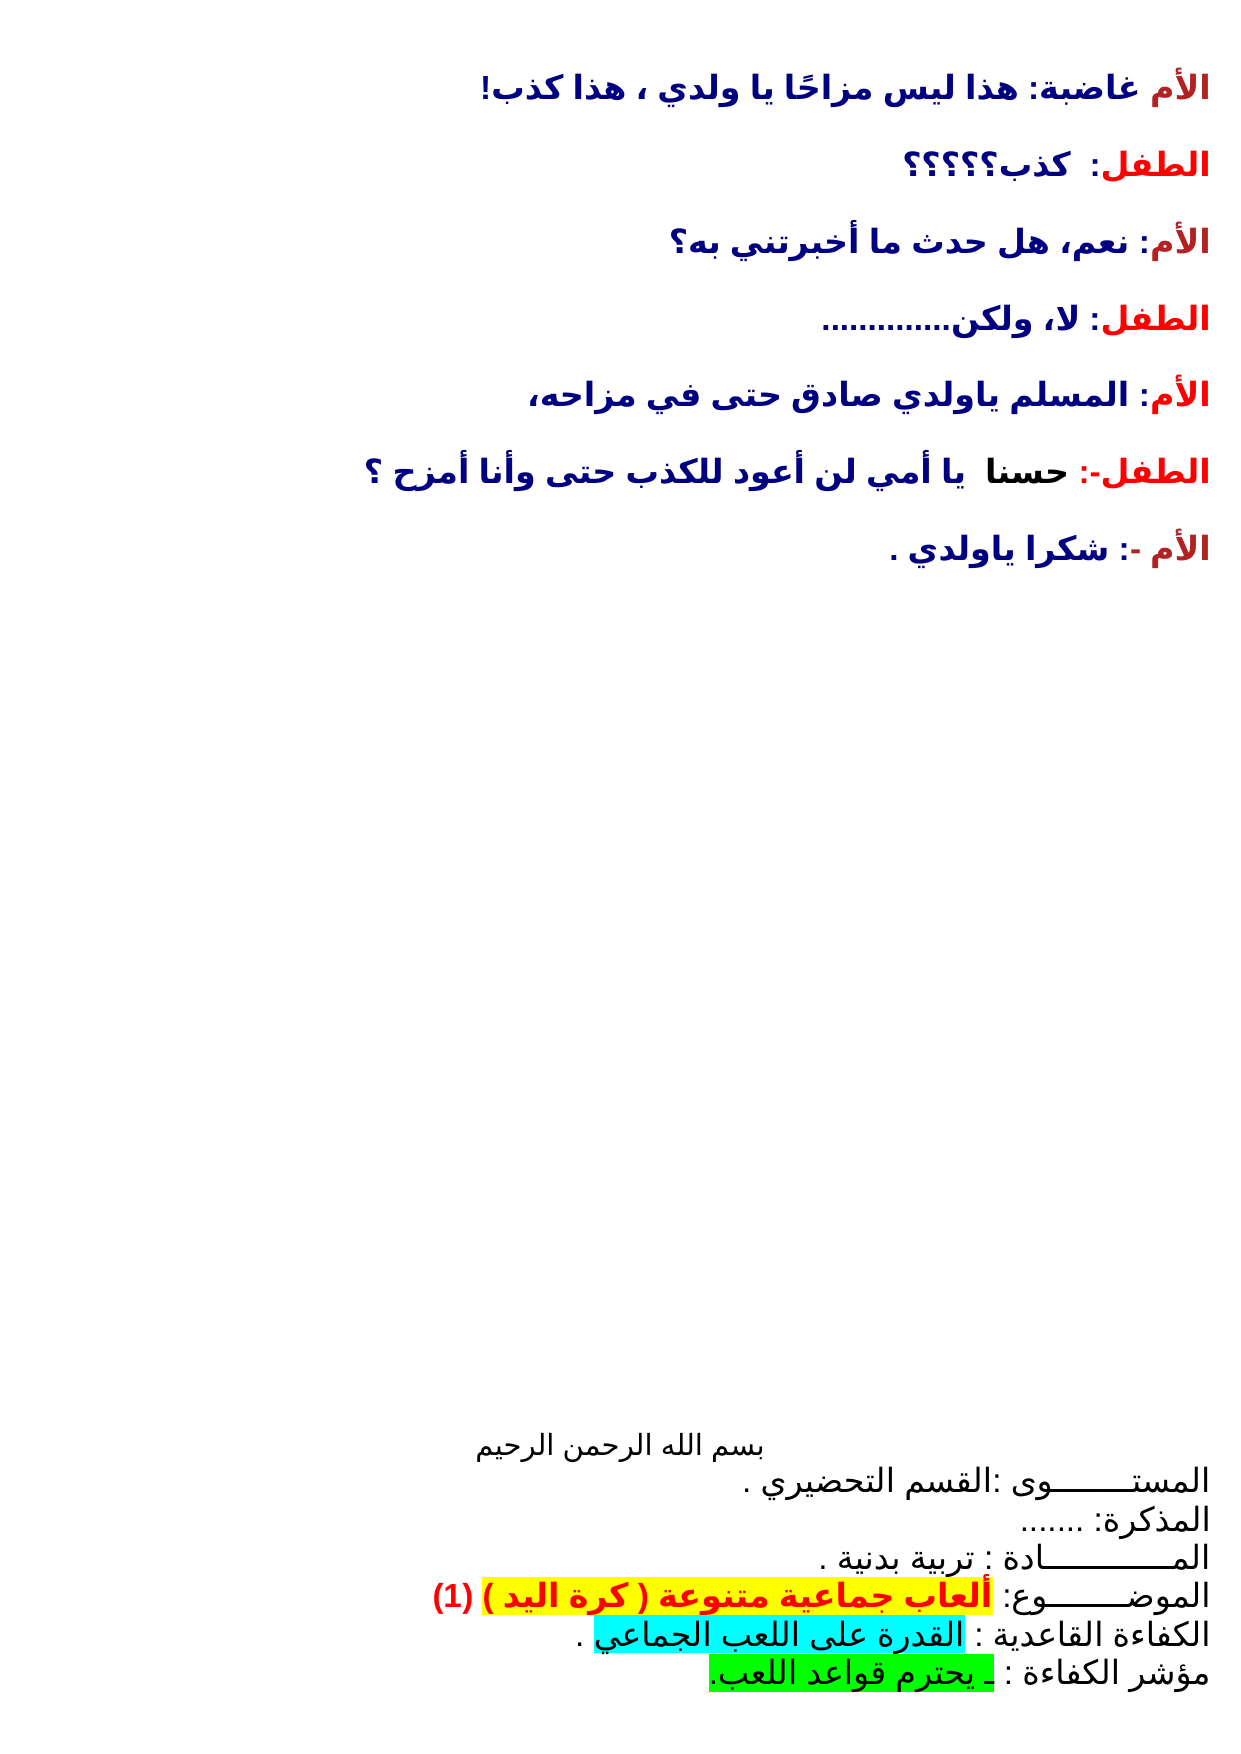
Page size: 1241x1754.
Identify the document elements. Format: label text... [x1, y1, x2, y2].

text الطفل: لا، ولكن.............. [29, 260, 1211, 337]
text المـــــــــــــادة : تربية بدنية . [29, 1538, 1211, 1577]
text بسم الله الرحمن الرحيم [29, 1428, 1211, 1461]
text الطفل-: حسنا يا أمي لن أعود للكذب حتى وأنا أمزح ؟ [29, 452, 1211, 491]
text الأم: نعم، هل حدث ما أخبرتني به؟ [29, 183, 1211, 260]
text مؤشر الكفاءة : ـ يحترم قواعد اللعب. [29, 1653, 893, 1692]
text مؤشر الكفاءة : ـ يحترم قواعد اللعب. [898, 1653, 1211, 1692]
text المستــــــــوى :القسم التحضيري . المذكرة: ....... [29, 1461, 1211, 1538]
text الطفل: كذب؟؟؟؟؟ [29, 106, 1211, 183]
text الموضــــــــوع: ألعاب جماعية متنوعة ( كرة اليد ) (1) الكفاءة القاعدية : القدرة على اللعب الجماعي . [29, 1577, 594, 1653]
text الأم: المسلم ياولدي صادق حتى في مزاحه، [29, 337, 1211, 414]
text الموضــــــــوع: ألعاب جماعية متنوعة ( كرة اليد ) (1) الكفاءة القاعدية : القدرة على اللعب الجماعي . [965, 1577, 1211, 1653]
text الأم -: شكرا ياولدي . [29, 491, 1211, 596]
text الأم غاضبة: هذا ليس مزاحًا يا ولدي ، هذا كذب! [29, 29, 1211, 106]
